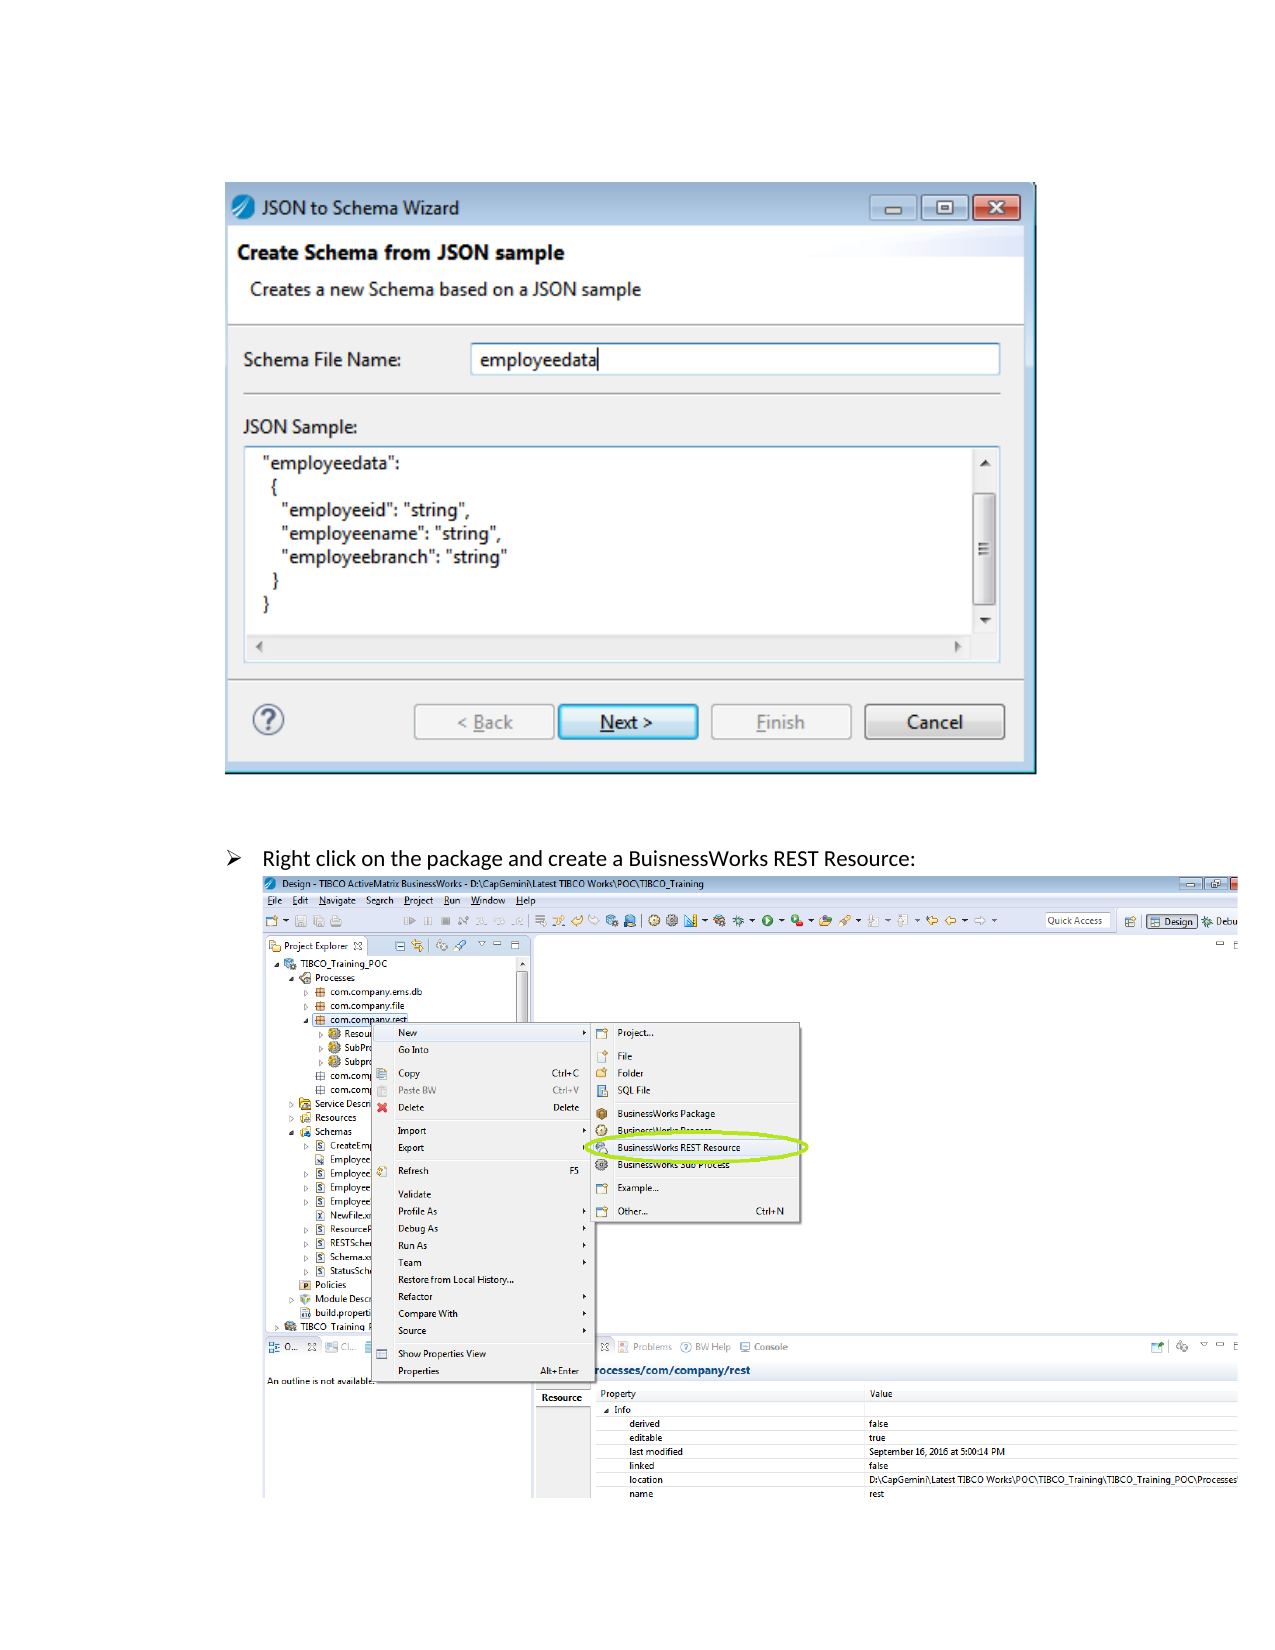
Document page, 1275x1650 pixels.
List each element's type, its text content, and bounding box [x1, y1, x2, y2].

picture [225, 182, 1043, 776]
picture [262, 876, 1238, 1498]
